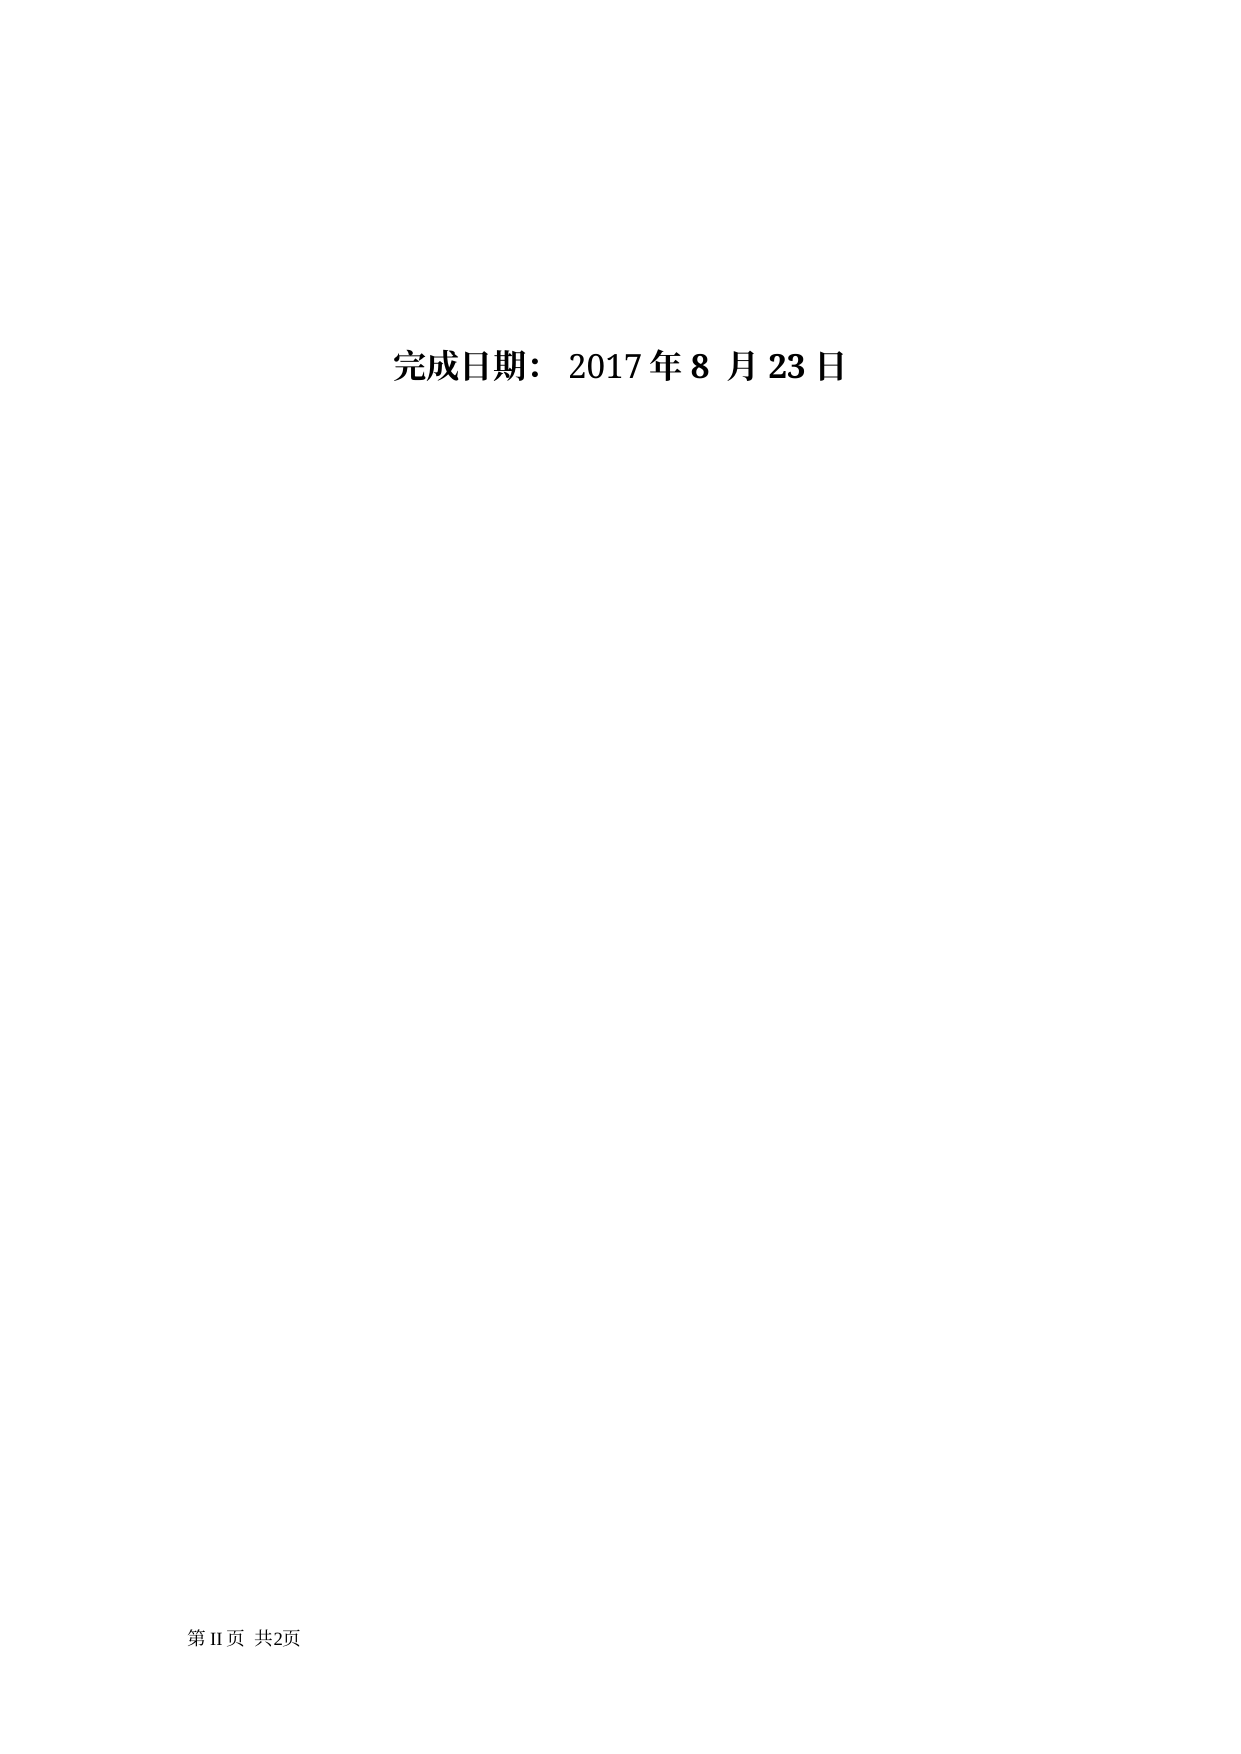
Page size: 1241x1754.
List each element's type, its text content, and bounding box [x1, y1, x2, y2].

text 完成日期： 2017年 8 月 23 日 [187, 332, 1053, 397]
